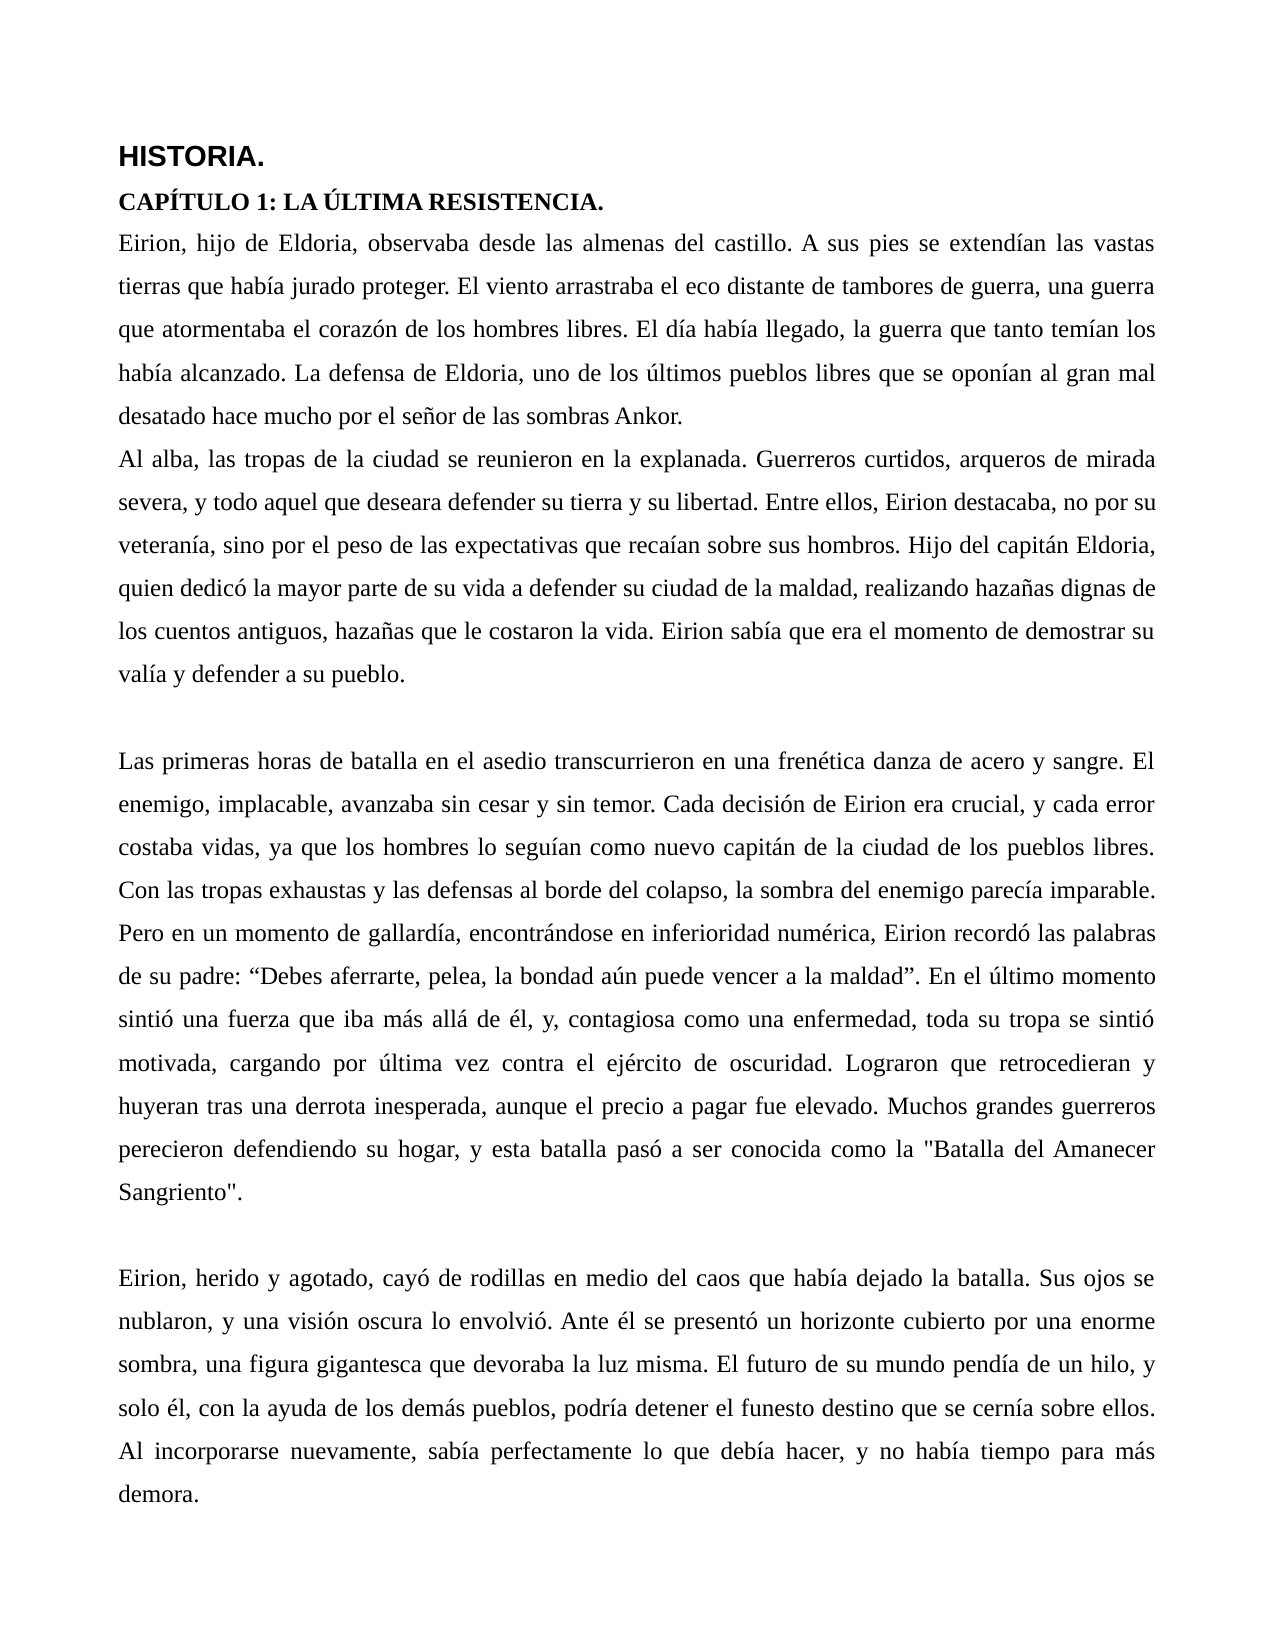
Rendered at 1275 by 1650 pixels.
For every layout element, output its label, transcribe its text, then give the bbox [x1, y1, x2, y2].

text Eirion, herido y agotado, cayó de rodillas en medio del caos que había dejado la batalla. Sus ojos se nublaron, y una visión oscura lo envolvió. Ante él se presentó un horizonte cubierto por una enorme sombra, una figura gigantesca que devoraba la luz misma. El futuro de su mundo pendía de un hilo, y solo él, con la ayuda de los demás pueblos, podría detener el funesto destino que se cernía sobre ellos. Al incorporarse nuevamente, sabía perfectamente lo que debía hacer, y no había tiempo para más demora. [118, 1263, 1157, 1508]
subtitle CAPÍTULO 1: LA ÚLTIMA RESISTENCIA. [118, 187, 1157, 216]
text Las primeras horas de batalla en el asedio transcurrieron en una frenética danza de acero y sangre. El enemigo, implacable, avanzaba sin cesar y sin temor. Cada decisión de Eirion era crucial, y cada error costaba vidas, ya que los hombres lo seguían como nuevo capitán de la ciudad de los pueblos libres. Con las tropas exhaustas y las defensas al borde del colapso, la sombra del enemigo parecía imparable. Pero en un momento de gallardía, encontrándose en inferioridad numérica, Eirion recordó las palabras de su padre: “Debes aferrarte, pelea, la bondad aún puede vencer a la maldad”. En el último momento sintió una fuerza que iba más allá de él, y, contagiosa como una enfermedad, toda su tropa se sintió motivada, cargando por última vez contra el ejército de oscuridad. Lograron que retrocedieran y huyeran tras una derrota inesperada, aunque el precio a pagar fue elevado. Muchos grandes guerreros perecieron defendiendo su hogar, y esta batalla pasó a ser conocida como la "Batalla del Amanecer Sangriento". [118, 746, 1157, 1206]
subtitle HISTORIA. [118, 139, 1157, 172]
text Eirion, hijo de Eldoria, observaba desde las almenas del castillo. A sus pies se extendían las vastas tierras que había jurado proteger. El viento arrastraba el eco distante de tambores de guerra, una guerra que atormentaba el corazón de los hombres libres. El día había llegado, la guerra que tanto temían los había alcanzado. La defensa de Eldoria, uno de los últimos pueblos libres que se oponían al gran mal desatado hace mucho por el señor de las sombras Ankor. [118, 228, 1157, 429]
text Al alba, las tropas de la ciudad se reunieron en la explanada. Guerreros curtidos, arqueros de mirada severa, y todo aquel que deseara defender su tierra y su libertad. Entre ellos, Eirion destacaba, no por su veteranía, sino por el peso de las expectativas que recaían sobre sus hombros. Hijo del capitán Eldoria, quien dedicó la mayor parte de su vida a defender su ciudad de la maldad, realizando hazañas dignas de los cuentos antiguos, hazañas que le costaron la vida. Eirion sabía que era el momento de demostrar su valía y defender a su pueblo. [118, 444, 1157, 688]
